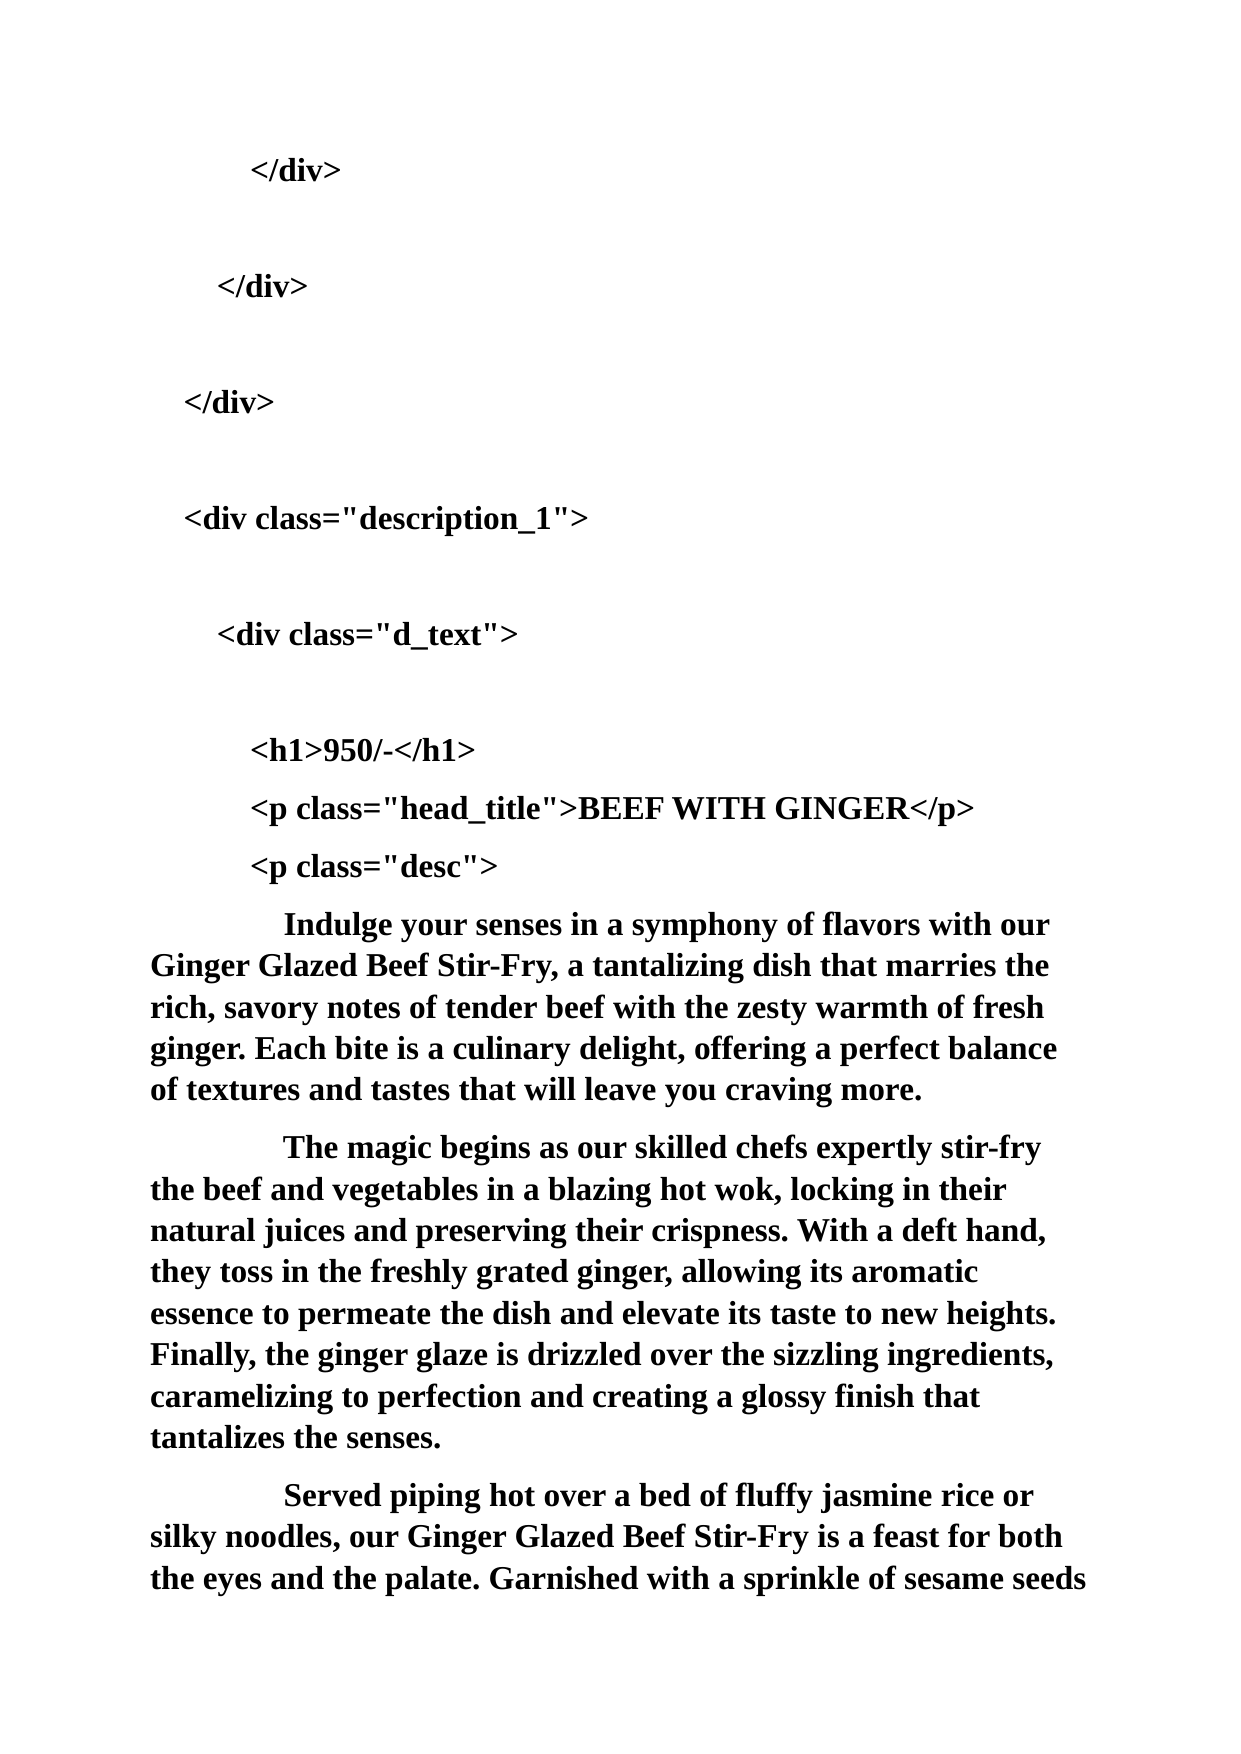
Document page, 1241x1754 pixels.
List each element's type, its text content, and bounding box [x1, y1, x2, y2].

text <h1>950/-</h1> [150, 730, 1090, 768]
text </div> [150, 266, 1090, 304]
text </div> [150, 382, 1090, 420]
text <p class="desc"> [150, 846, 1090, 884]
text The magic begins as our skilled chefs expertly stir-fry the beef and vegetables in a blazing hot wok, locking in their natural juices and preserving their crispness. With a deft hand, they toss in the freshly grated ginger, allowing its aromatic essence to permeate the dish and elevate its taste to new heights. Finally, the ginger glaze is drizzled over the sizzling ingredients, caramelizing to perfection and creating a glossy finish that tantalizes the senses. [150, 1128, 1090, 1456]
text <div class="d_text"> [150, 614, 1090, 652]
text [150, 1475, 1090, 1596]
text <p class="head_title">BEEF WITH GINGER</p> [150, 788, 1090, 827]
text </div> [150, 150, 1090, 188]
text Indulge your senses in a symphony of flavors with our Ginger Glazed Beef Stir-Fry, a tantalizing dish that marries the rich, savory notes of tender beef with the zesty warmth of fresh ginger. Each bite is a culinary delight, offering a perfect balance of textures and tastes that will leave you craving more. [150, 904, 1090, 1108]
text <div class="description_1"> [150, 498, 1090, 536]
